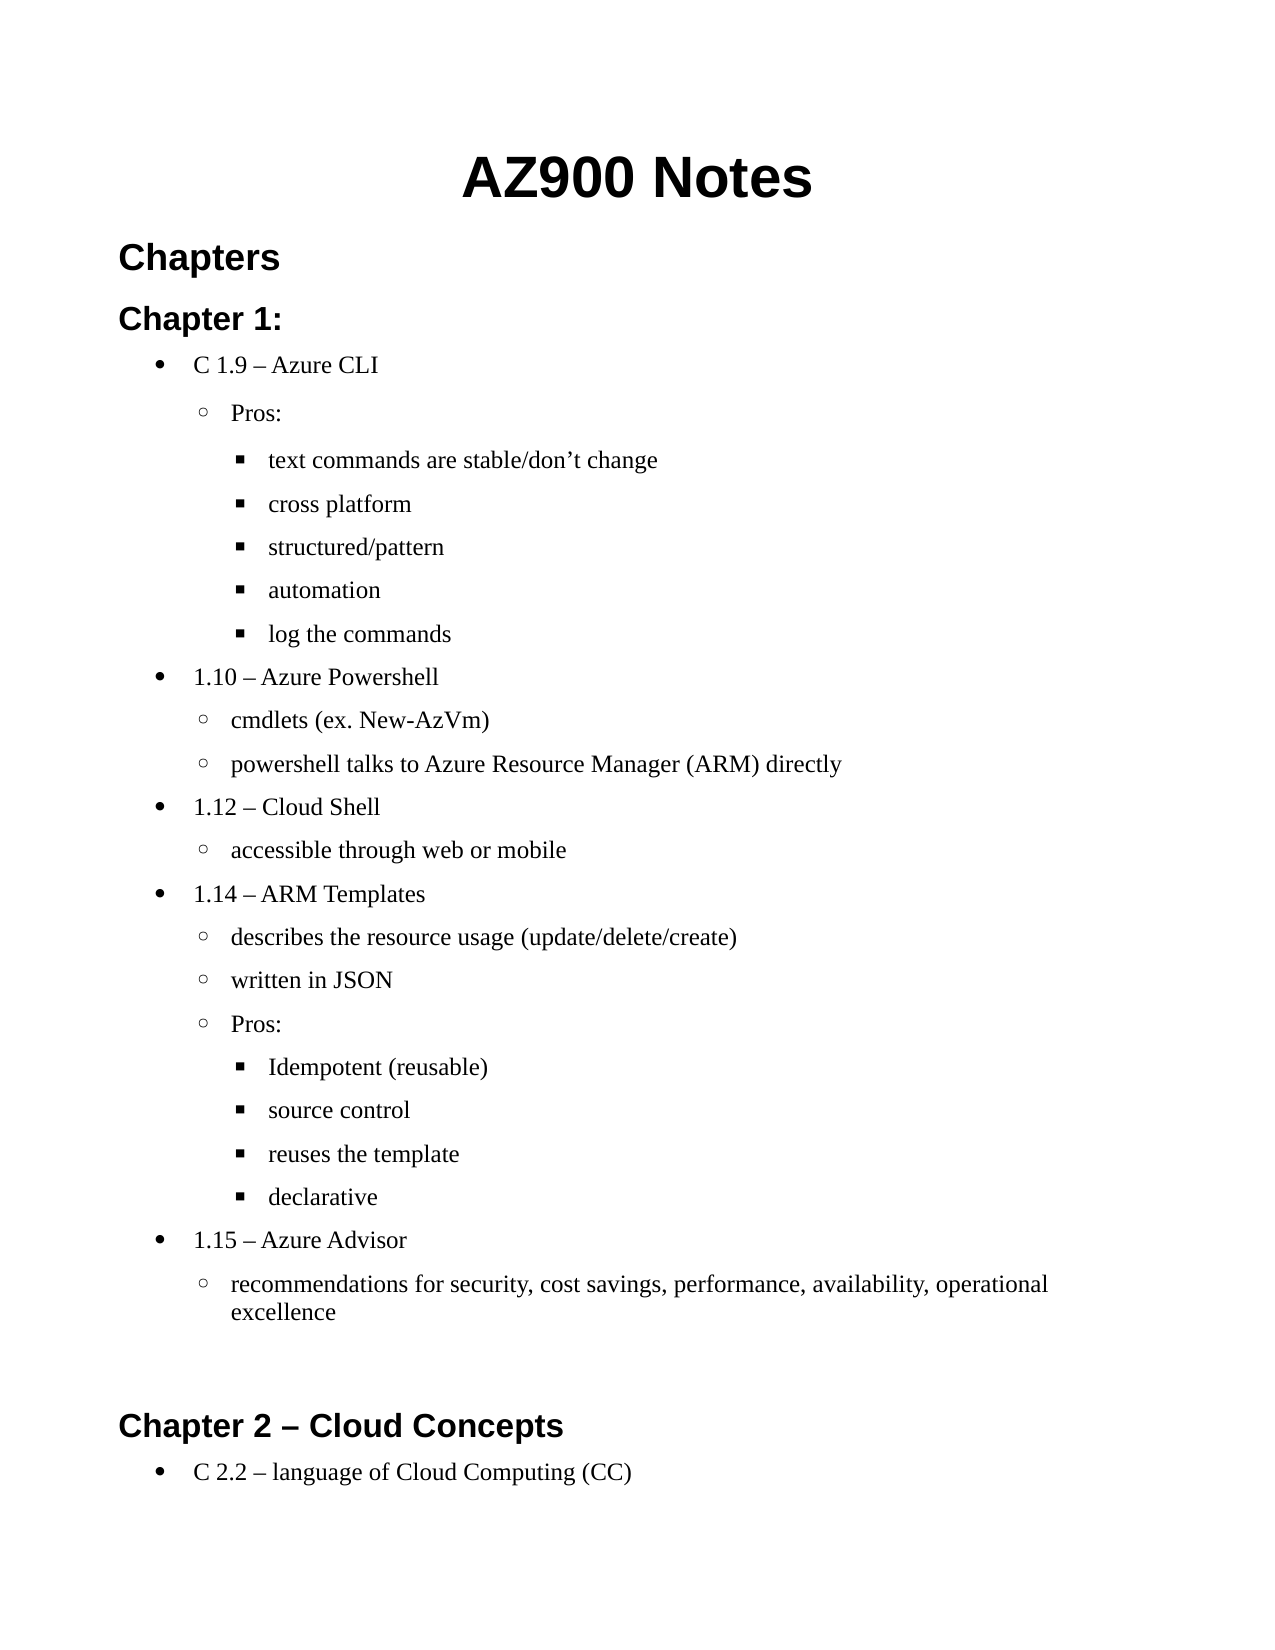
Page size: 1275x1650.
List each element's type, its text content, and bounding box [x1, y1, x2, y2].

list C 1.9 – Azure CLI [156, 350, 1157, 379]
list structured/pattern [231, 532, 1157, 561]
list Idempotent (reusable) [231, 1052, 1157, 1081]
list 1.12 – Cloud Shell [156, 792, 1157, 821]
list recommendations for security, cost savings, performance, availability, operational excellence [193, 1269, 1157, 1326]
list Pros: [193, 398, 1157, 426]
list C 2.2 – language of Cloud Computing (CC) [156, 1457, 1157, 1486]
list reuses the template [231, 1139, 1157, 1167]
list 1.10 – Azure Powershell [156, 662, 1157, 691]
list 1.14 – ARM Templates [156, 879, 1157, 907]
list Pros: [193, 1009, 1157, 1037]
list log the commands [231, 619, 1157, 647]
list accessible through web or mobile [193, 835, 1157, 864]
subtitle Chapter 2 – Cloud Concepts [118, 1406, 1157, 1445]
list text commands are stable/don’t change [231, 445, 1157, 474]
list automation [231, 575, 1157, 604]
list powershell talks to Azure Resource Manager (ARM) directly [193, 749, 1157, 777]
list describes the resource usage (update/delete/create) [193, 922, 1157, 951]
list cmdlets (ex. New-AzVm) [193, 705, 1157, 734]
list source control [231, 1095, 1157, 1124]
list 1.15 – Azure Advisor [156, 1225, 1157, 1254]
list written in JSON [193, 965, 1157, 994]
subtitle Chapter 1: [118, 299, 1157, 338]
title AZ900 Notes [118, 143, 1157, 210]
list cross platform [231, 489, 1157, 517]
subtitle Chapters [118, 235, 1157, 278]
list declarative [231, 1182, 1157, 1211]
